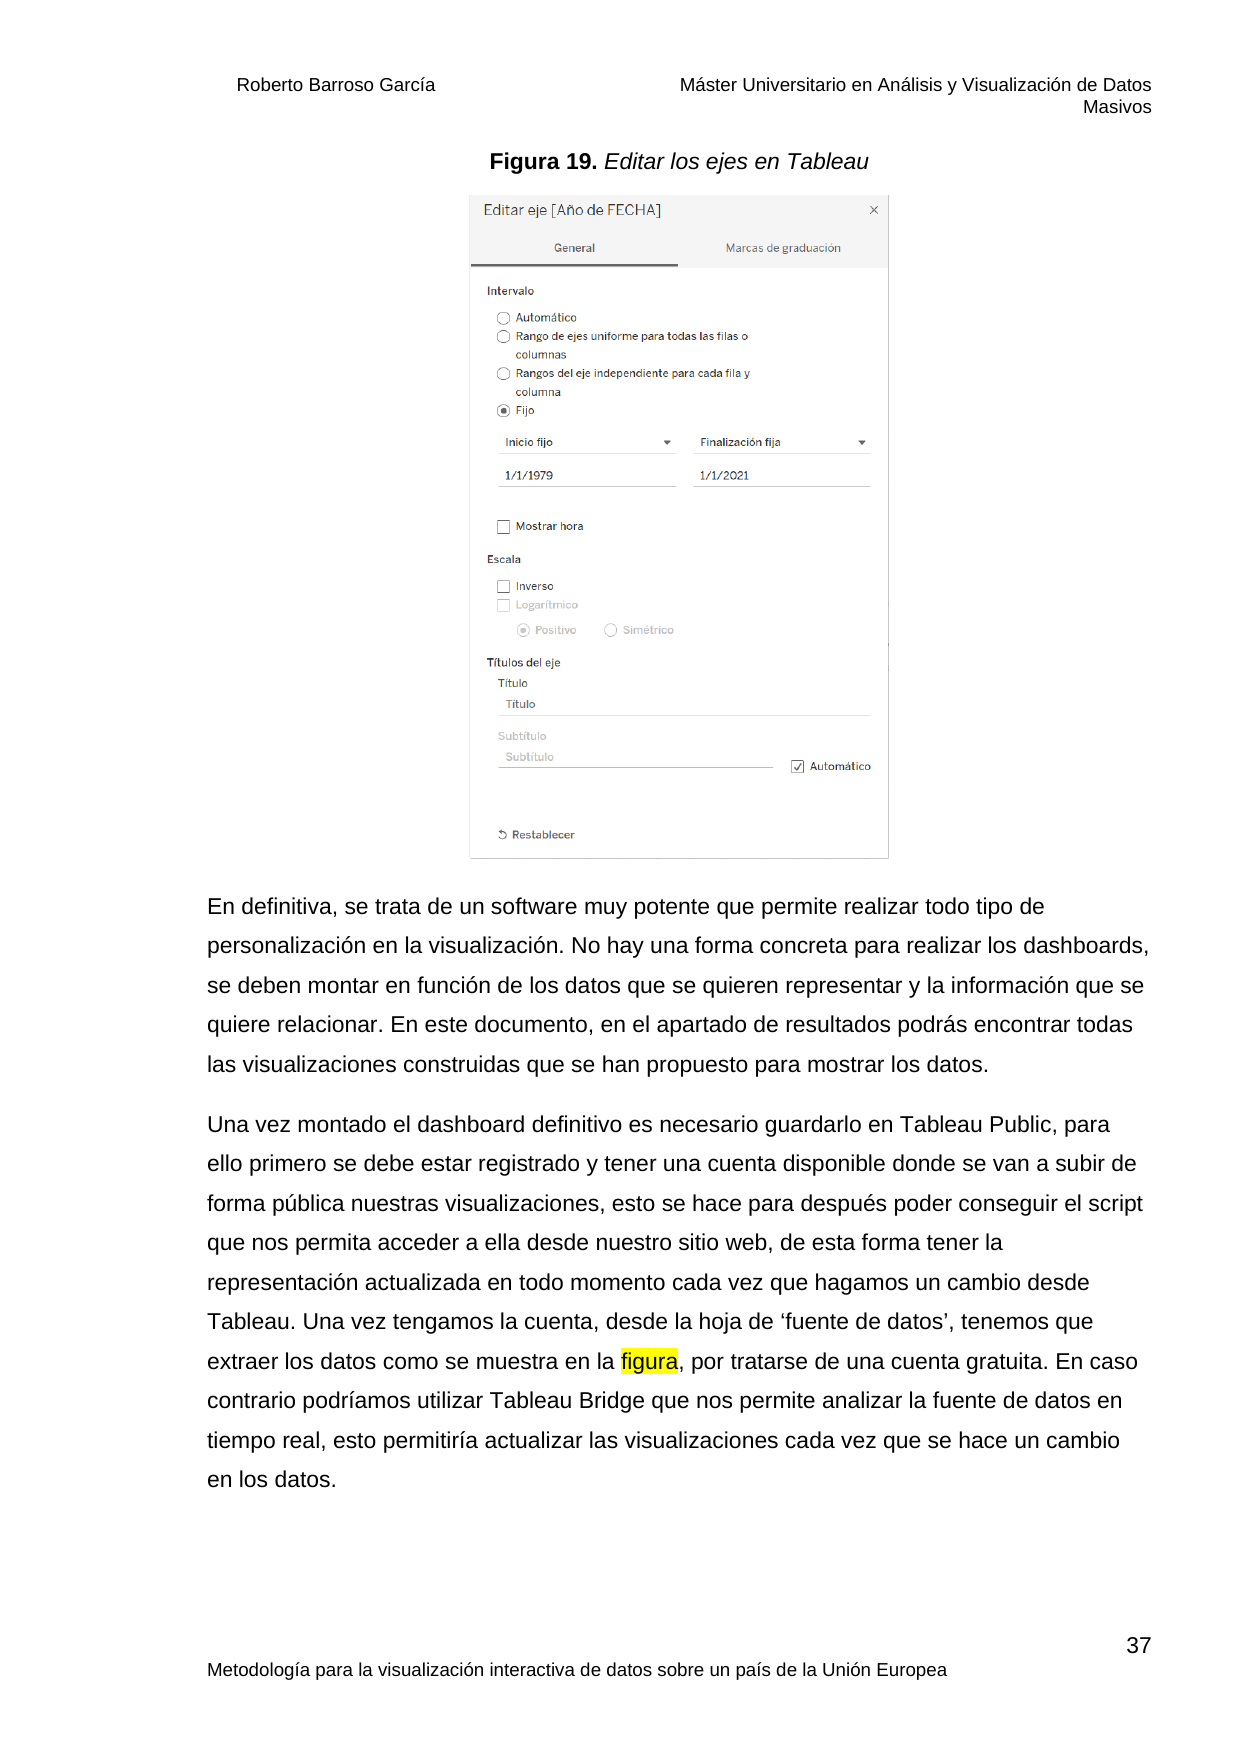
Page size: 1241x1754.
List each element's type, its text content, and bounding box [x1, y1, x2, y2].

text En definitiva, se trata de un software muy potente que permite realizar todo tipo de personalización en la visualización. No hay una forma concreta para realizar los dashboards, se deben montar en función de los datos que se quieren representar y la información que se quiere relacionar. En este documento, en el apartado de resultados podrás encontrar todas las visualizaciones construidas que se han propuesto para mostrar los datos. [207, 893, 1152, 1077]
text Una vez montado el dashboard definitivo es necesario guardarlo en Tableau Public, para ello primero se debe estar registrado y tener una cuenta disponible donde se van a subir de forma pública nuestras visualizaciones, esto se hace para después poder conseguir el script que nos permita acceder a ella desde nuestro sitio web, de esta forma tener la representación actualizada en todo momento cada vez que hagamos un cambio desde Tableau. Una vez tengamos la cuenta, desde la hoja de ‘fuente de datos’, tenemos que extraer los datos como se muestra en la figura, por tratarse de una cuenta gratuita. En caso contrario podríamos utilizar Tableau Bridge que nos permite analizar la fuente de datos en tiempo real, esto permitiría actualizar las visualizaciones cada vez que se hace un cambio en los datos. [207, 1111, 1152, 1492]
picture [469, 195, 889, 859]
text Figura 19. Editar los ejes en Tableau [207, 148, 1152, 174]
